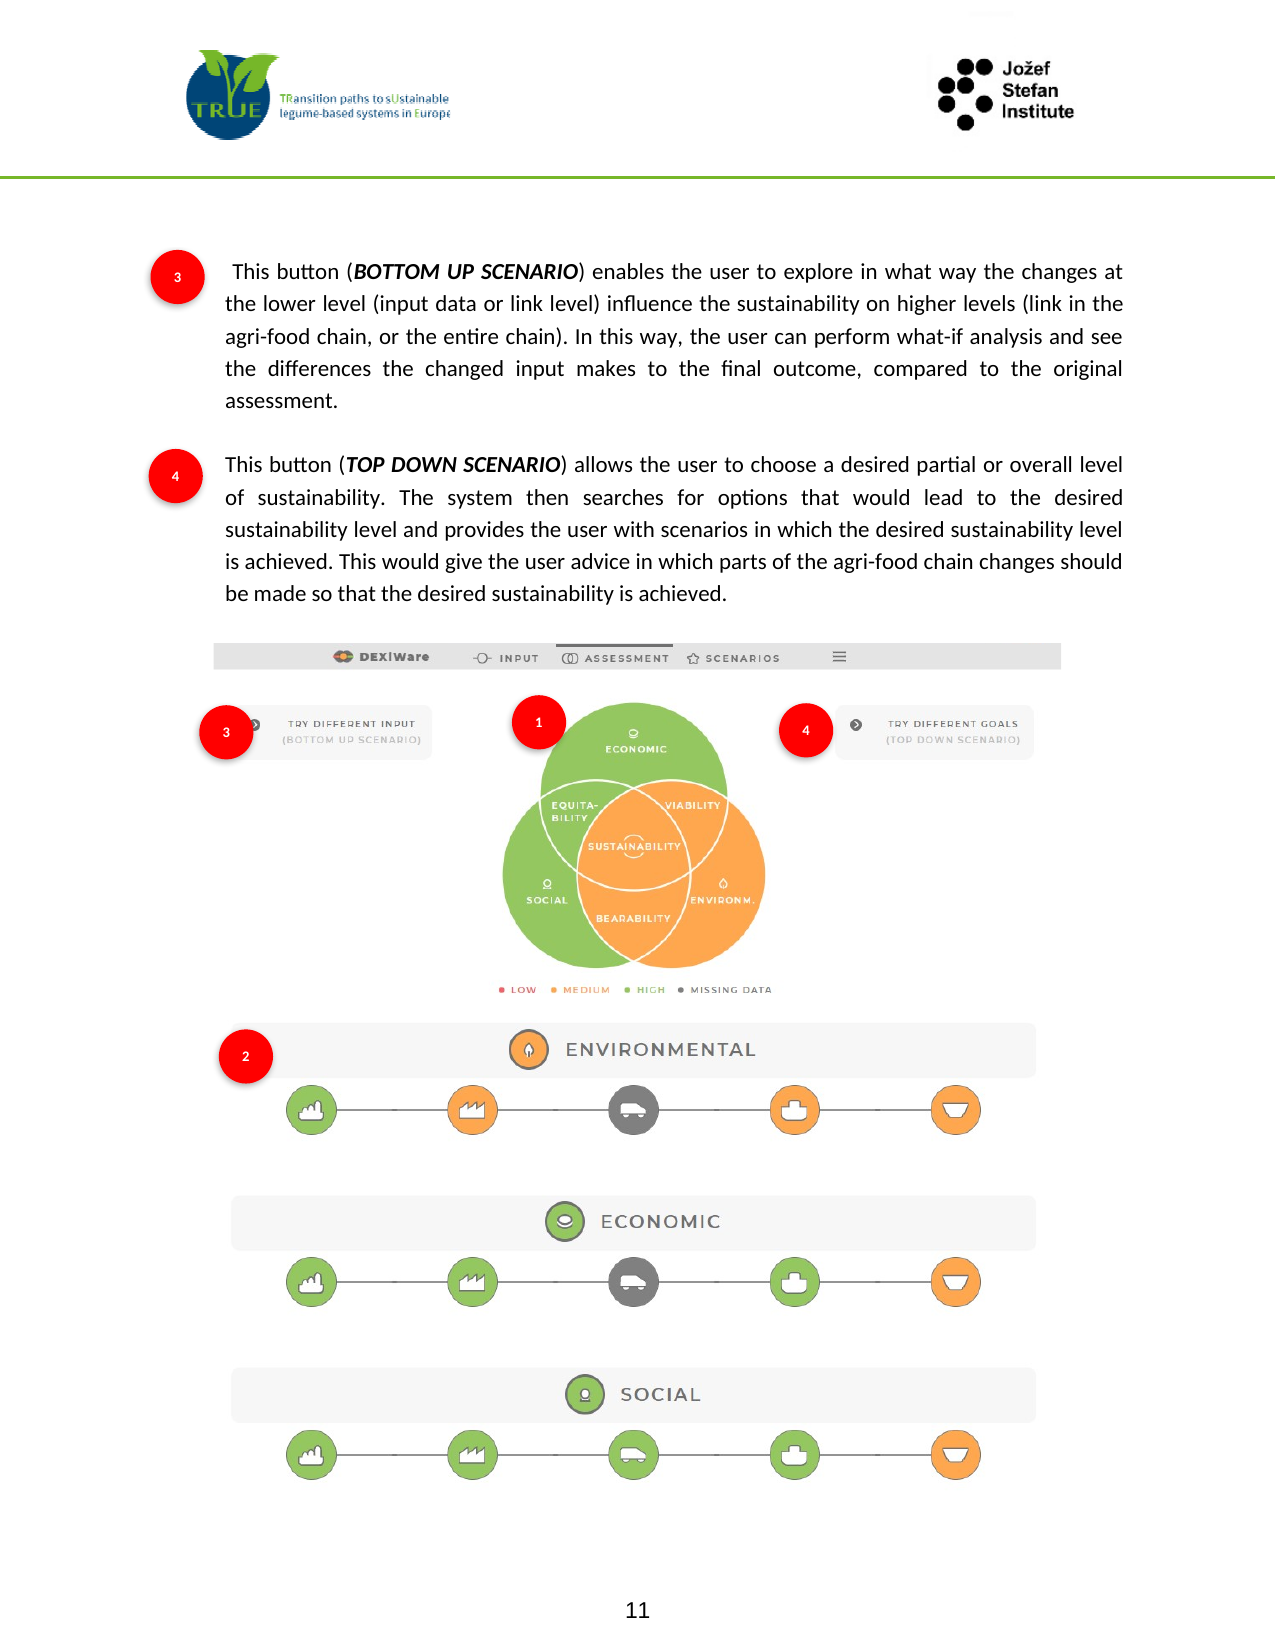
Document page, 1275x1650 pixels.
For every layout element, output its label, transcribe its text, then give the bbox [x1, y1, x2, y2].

picture [213, 643, 1062, 1493]
text This button (TOP DOWN SCENARIO) allows the user to choose a desired partial or overall level of sustainability. The system then searches for options that would lead to the desired sustainability level and provides the user with scenarios in which the desired sustainability level is achieved. This would give the user advice in which parts of the agri-food chain changes should be made so that the desired sustainability is achieved. [225, 451, 1125, 607]
picture [186, 50, 451, 140]
text This button (BOTTOM UP SCENARIO) enables the user to explore in what way the changes at the lower level (input data or link level) influence the sustainability on higher levels (link in the agri-food chain, or the entire chain). In this way, the user can perform what-if analysis and see the differences the changed input makes to the final outcome, compared to the original assessment. [225, 257, 1125, 414]
picture [926, 11, 1088, 173]
